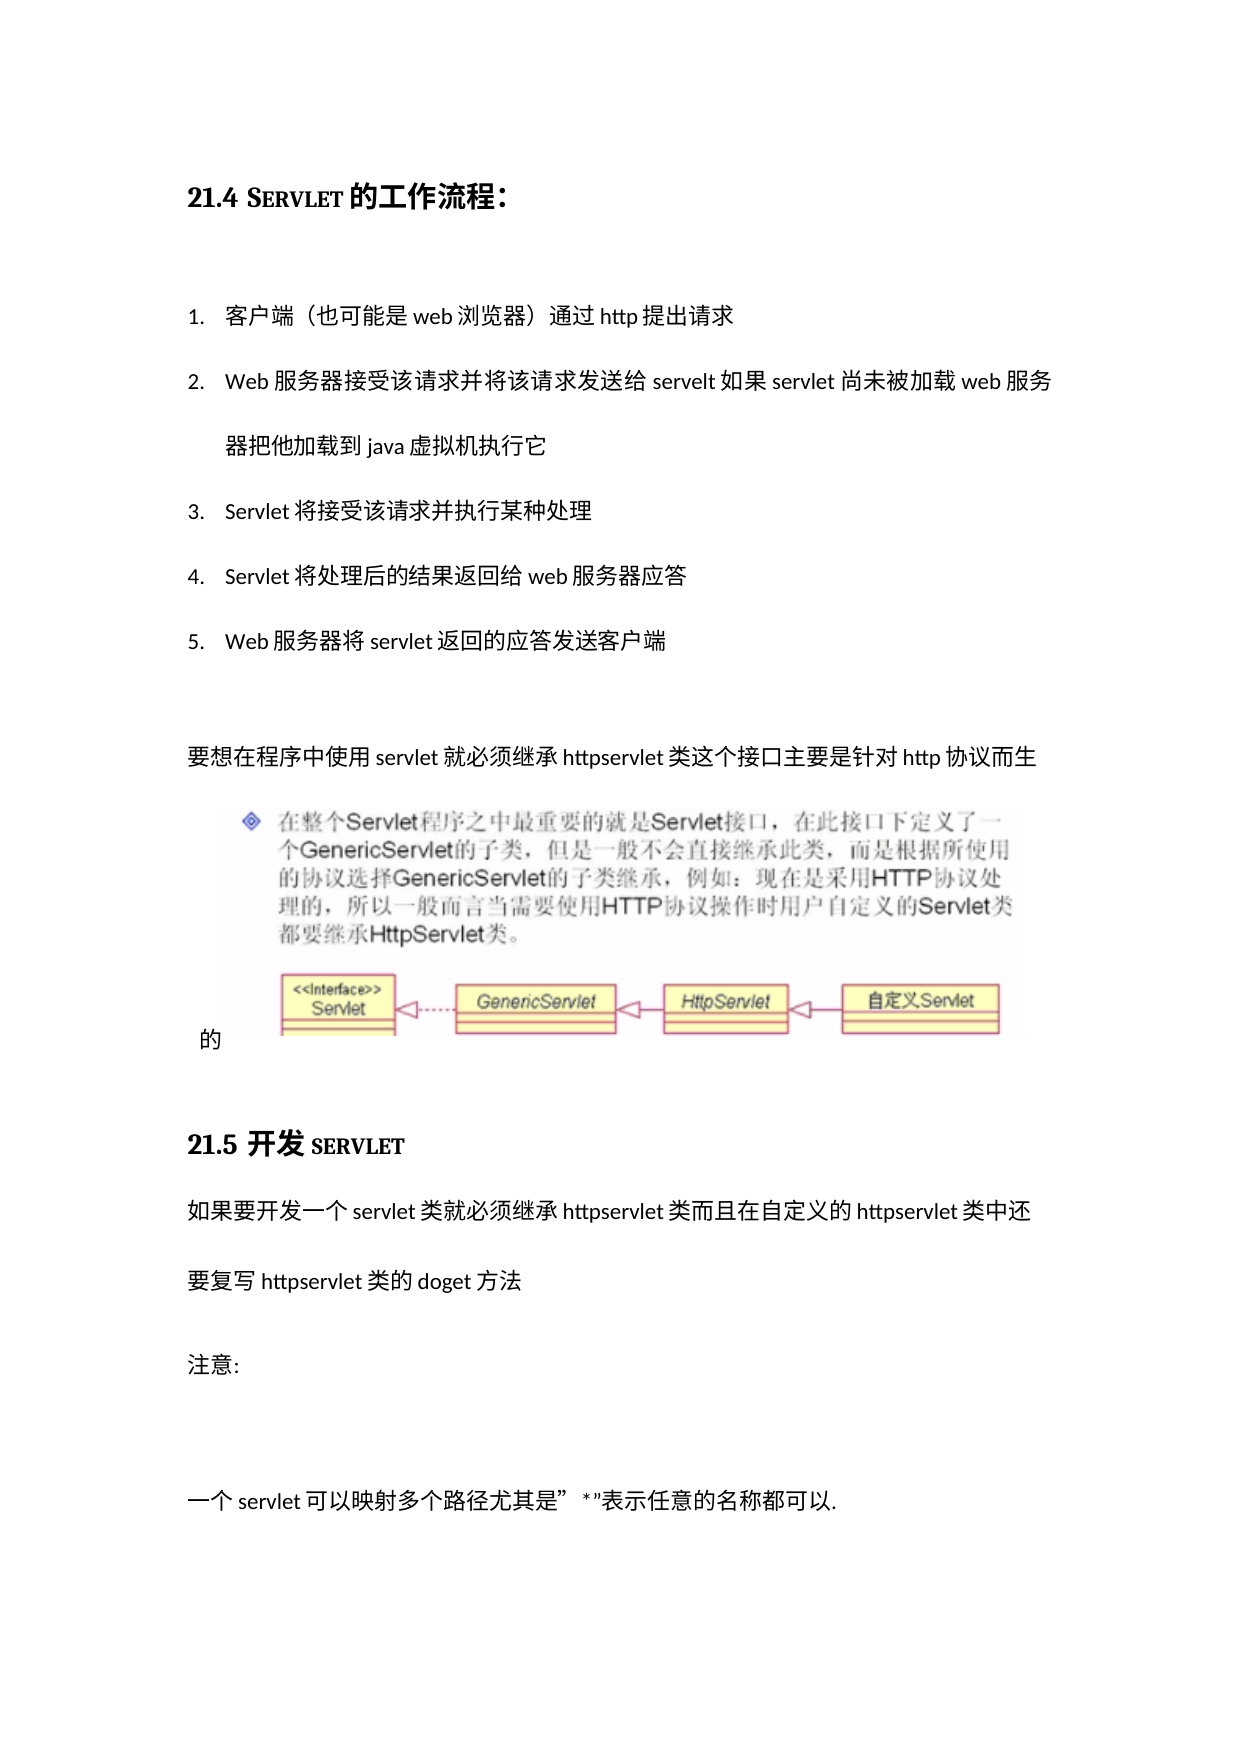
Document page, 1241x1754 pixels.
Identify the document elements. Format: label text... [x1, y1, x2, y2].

picture [221, 808, 1022, 1036]
list 客户端（也可能是web浏览器）通过http提出请求 [187, 282, 1053, 347]
list Servlet将接受该请求并执行某种处理 [187, 477, 1053, 542]
subtitle Servlet的工作流程： [187, 162, 1053, 227]
text 一个servlet可以映射多个路径尤其是”*”表示任意的名称都可以. [187, 1467, 1053, 1532]
text 注意: [187, 1332, 1053, 1397]
list Web服务器接受该请求并将该请求发送给servelt如果servlet尚未被加载web服务器把他加载到java虚拟机执行它 [187, 347, 1053, 477]
subtitle 开发servlet [187, 1109, 1053, 1174]
text 如果要开发一个servlet类就必须继承httpservlet类而且在自定义的httpservlet类中还要复写httpservlet类的doget方法 [187, 1177, 1053, 1312]
list Servlet将处理后的结果返回给web服务器应答 [187, 542, 1053, 607]
list Web服务器将servlet返回的应答发送客户端 [187, 607, 1053, 672]
